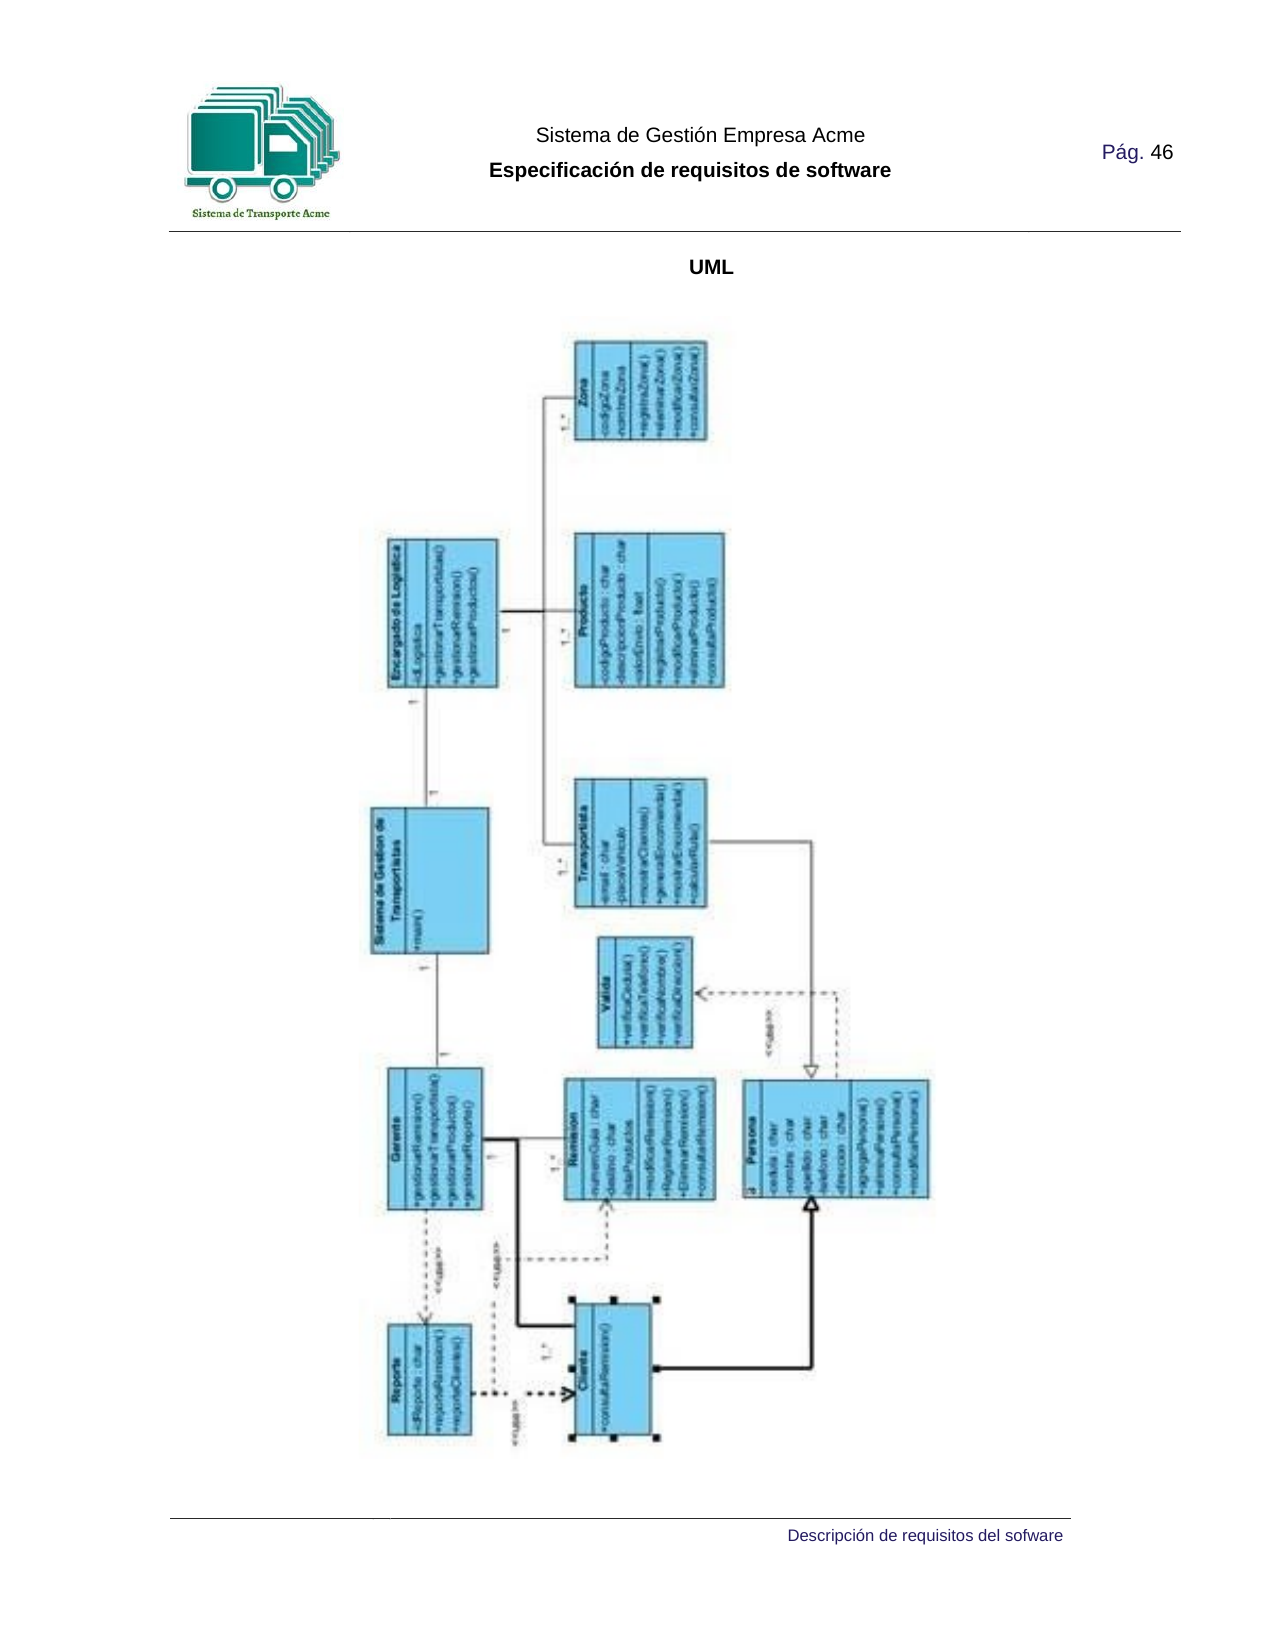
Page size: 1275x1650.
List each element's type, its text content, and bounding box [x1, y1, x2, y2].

picture [177, 81, 344, 221]
picture [358, 316, 938, 1459]
subtitle UML [465, 255, 958, 279]
